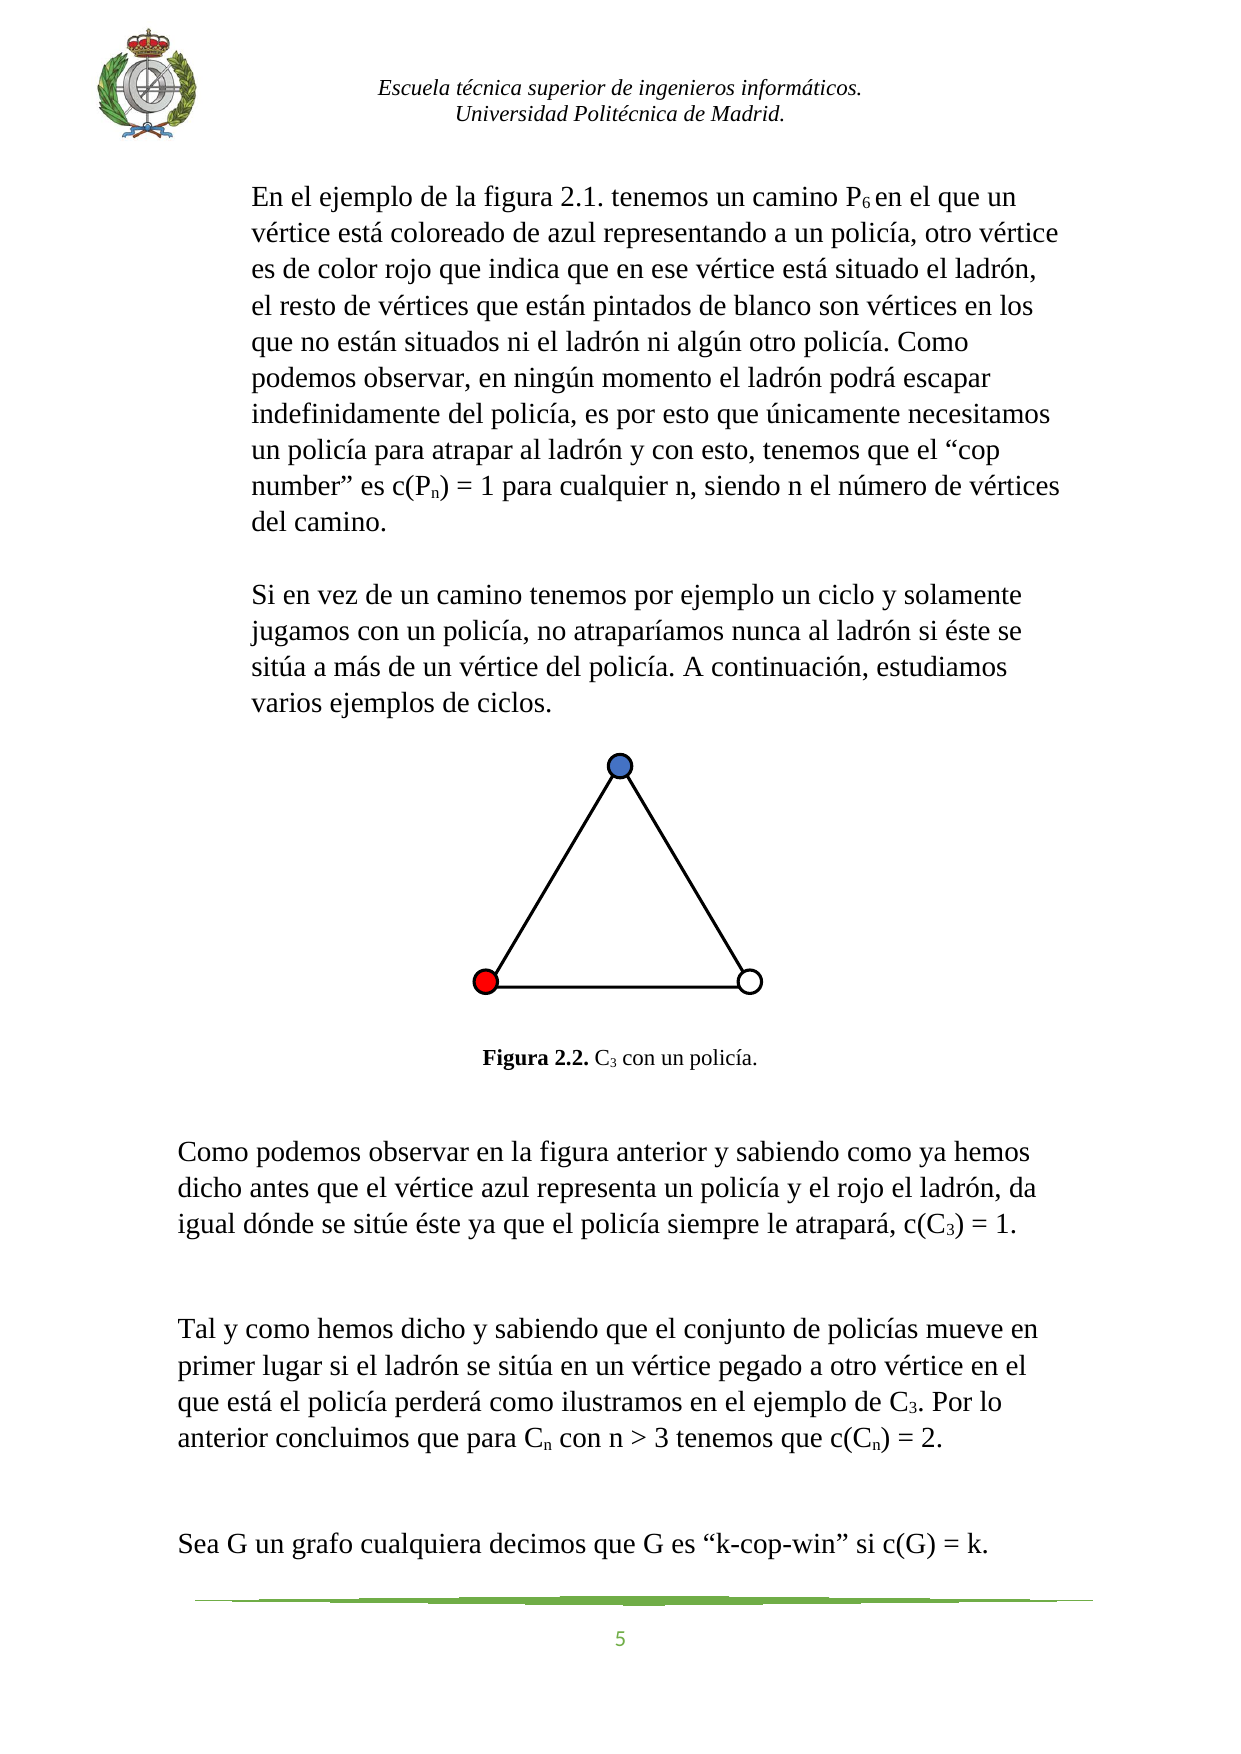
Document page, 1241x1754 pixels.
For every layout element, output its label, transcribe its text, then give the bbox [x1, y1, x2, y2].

text Figura 2.2. C3 con un policía. [177, 1043, 1063, 1070]
picture [82, 21, 214, 147]
list Si en vez de un camino tenemos por ejemplo un ciclo y solamente jugamos con un policía, no atraparíamos nunca al ladrón si éste se sitúa a más de un vértice del policía. A continuación, estudiamos varios ejemplos de ciclos. [251, 577, 1063, 719]
list En el ejemplo de la figura 2.1. tenemos un camino P6 en el que un vértice está coloreado de azul representando a un policía, otro vértice es de color rojo que indica que en ese vértice está situado el ladrón, el resto de vértices que están pintados de blanco son vértices en los que no están situados ni el ladrón ni algún otro policía. Como podemos observar, en ningún momento el ladrón podrá escapar indefinidamente del policía, es por esto que únicamente necesitamos un policía para atrapar al ladrón y con esto, tenemos que el “cop number” es c(Pn) = 1 para cualquier n, siendo n el número de vértices del camino. [251, 179, 1063, 538]
text Sea G un grafo cualquiera decimos que G es “k-cop-win” si c(G) = k. [177, 1526, 1063, 1559]
text Como podemos observar en la figura anterior y sabiendo como ya hemos dicho antes que el vértice azul representa un policía y el rojo el ladrón, da igual dónde se sitúe éste ya que el policía siempre le atrapará, c(C3) = 1. [177, 1134, 1063, 1239]
text Tal y como hemos dicho y sabiendo que el conjunto de policías mueve en primer lugar si el ladrón se sitúa en un vértice pegado a otro vértice en el que está el policía perderá como ilustramos en el ejemplo de C3. Por lo anterior concluimos que para Cn con n > 3 tenemos que c(Cn) = 2. [177, 1312, 1063, 1454]
